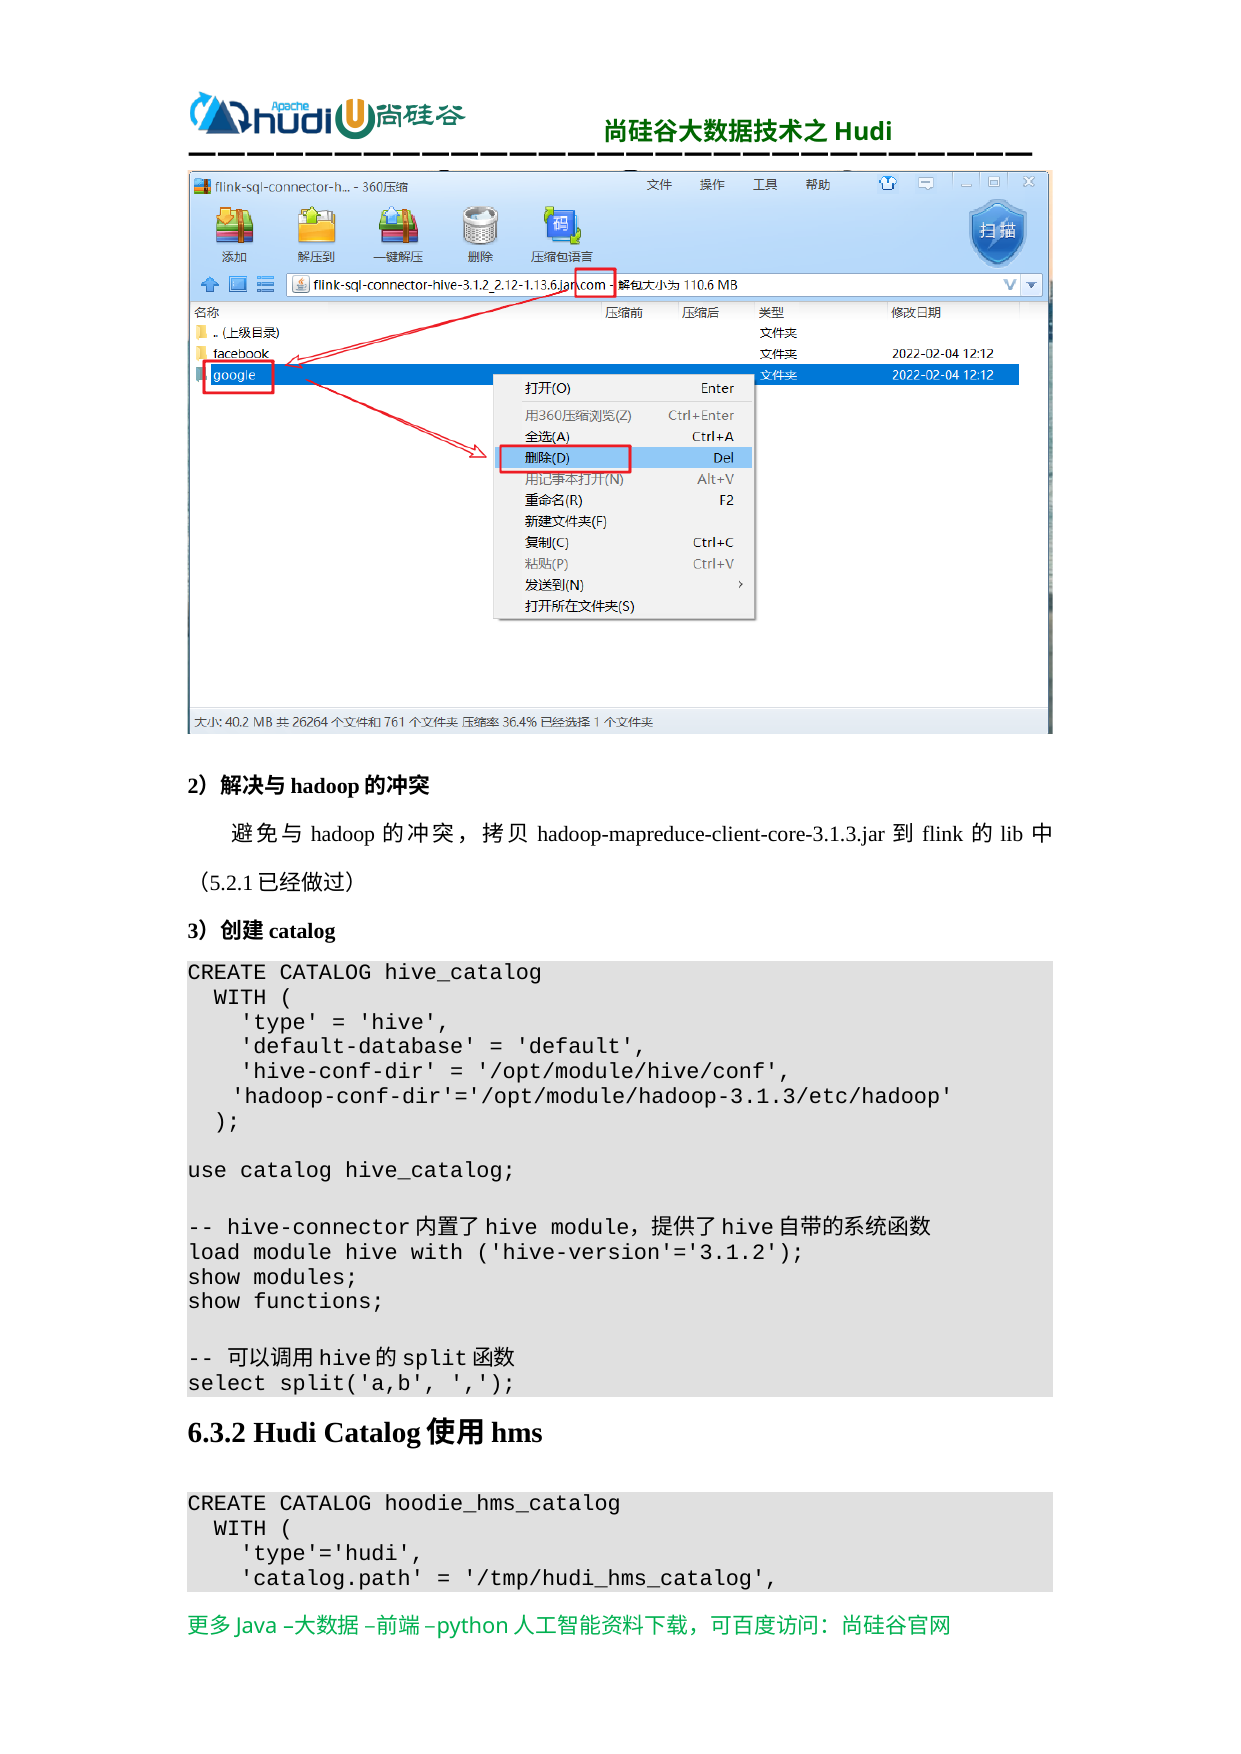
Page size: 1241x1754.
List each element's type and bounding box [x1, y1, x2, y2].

picture [187, 170, 1053, 734]
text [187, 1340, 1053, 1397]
picture [187, 88, 467, 140]
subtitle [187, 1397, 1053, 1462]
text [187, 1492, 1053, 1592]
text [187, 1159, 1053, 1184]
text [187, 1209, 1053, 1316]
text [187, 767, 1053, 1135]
